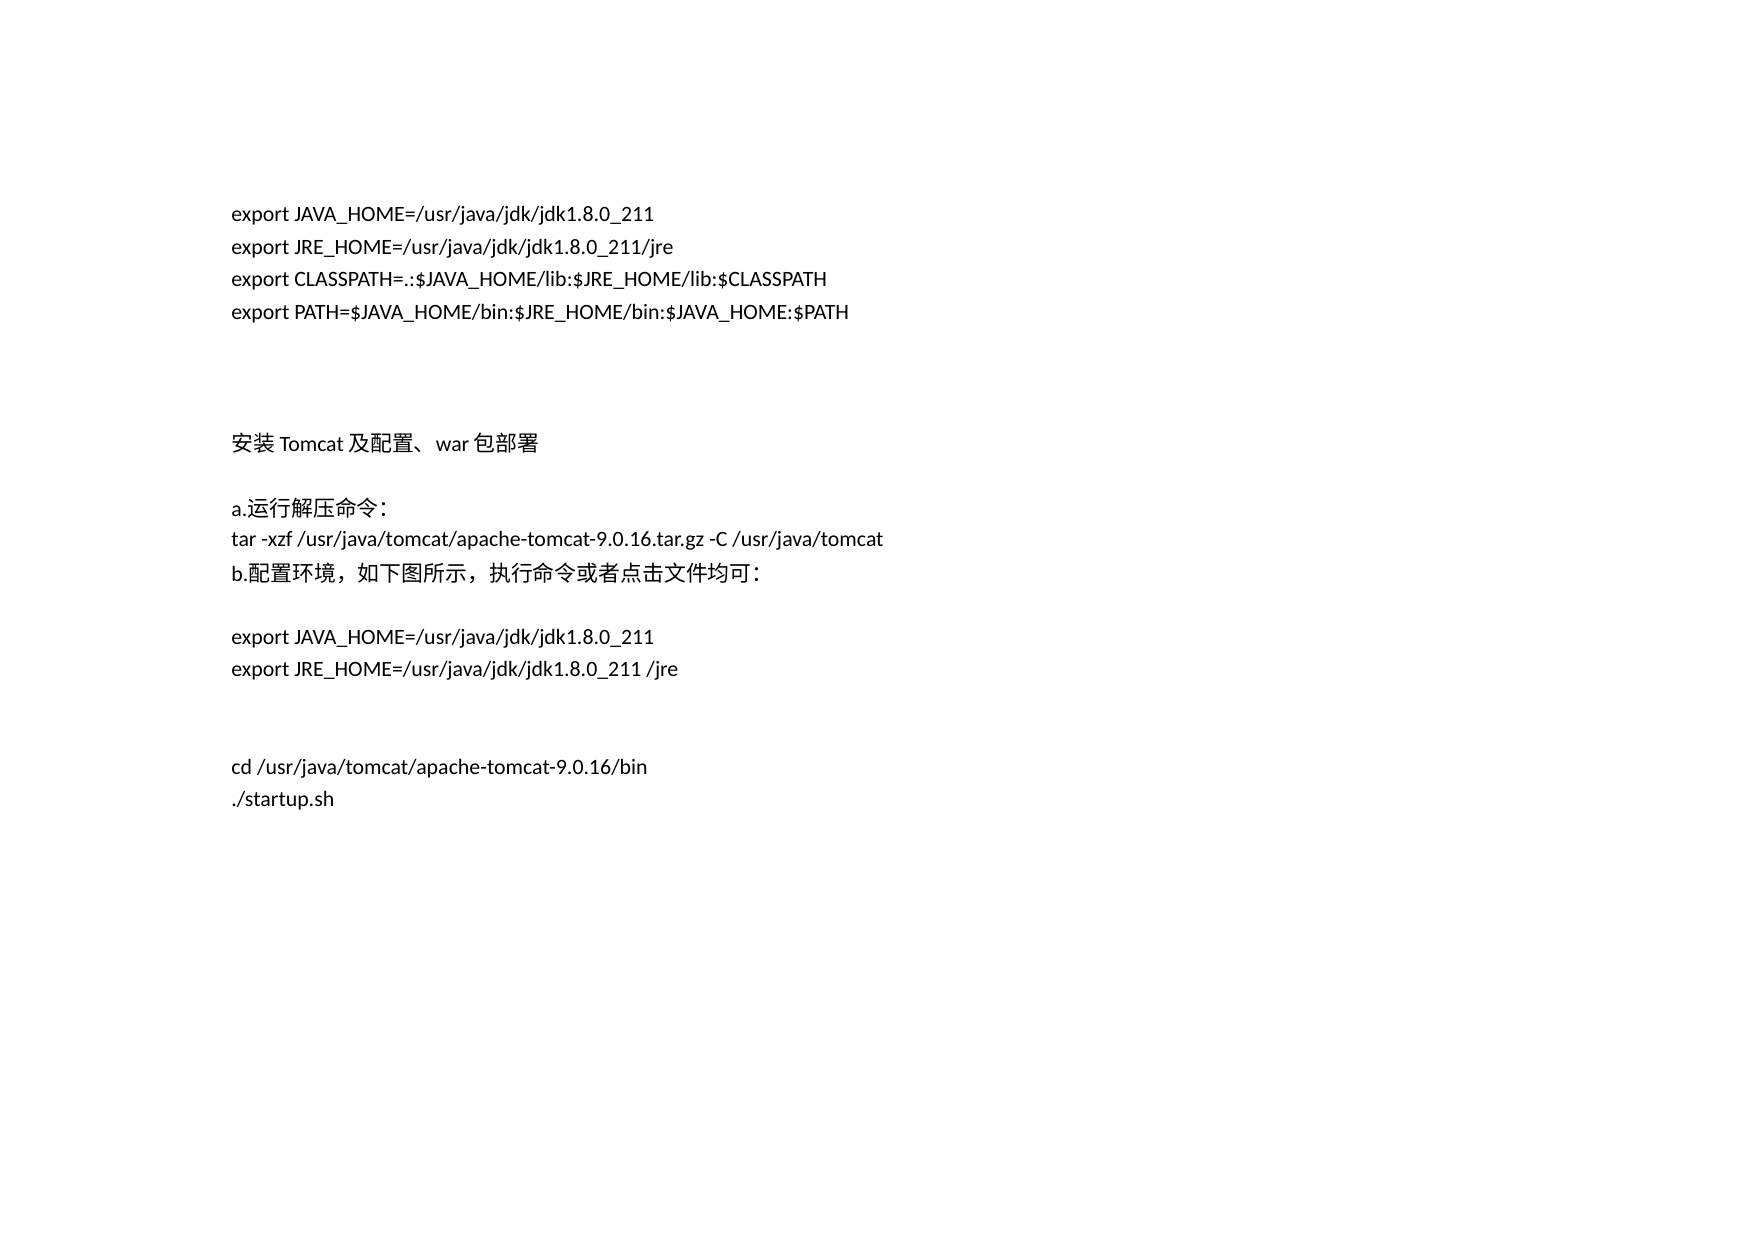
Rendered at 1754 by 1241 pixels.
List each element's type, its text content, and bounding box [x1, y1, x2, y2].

list export JRE_HOME=/usr/java/jdk/jdk1.8.0_211/jre [187, 230, 1604, 263]
list export CLASSPATH=.:$JAVA_HOME/lib:$JRE_HOME/lib:$CLASSPATH [187, 263, 1604, 295]
list cd /usr/java/tomcat/apache-tomcat-9.0.16/bin [187, 750, 1604, 783]
list ./startup.sh [187, 783, 1604, 815]
list export JAVA_HOME=/usr/java/jdk/jdk1.8.0_211 [187, 198, 1604, 230]
list export JRE_HOME=/usr/java/jdk/jdk1.8.0_211 /jre [187, 653, 1604, 685]
list export PATH=$JAVA_HOME/bin:$JRE_HOME/bin:$JAVA_HOME:$PATH [187, 295, 1604, 328]
list export JAVA_HOME=/usr/java/jdk/jdk1.8.0_211 [187, 620, 1604, 653]
list tar -xzf /usr/java/tomcat/apache-tomcat-9.0.16.tar.gz -C /usr/java/tomcat [187, 523, 1604, 555]
list a.运行解压命令： [187, 490, 1604, 523]
list 安装Tomcat及配置、war包部署 [187, 425, 1604, 458]
list b.配置环境，如下图所示，执行命令或者点击文件均可： [187, 555, 1604, 588]
